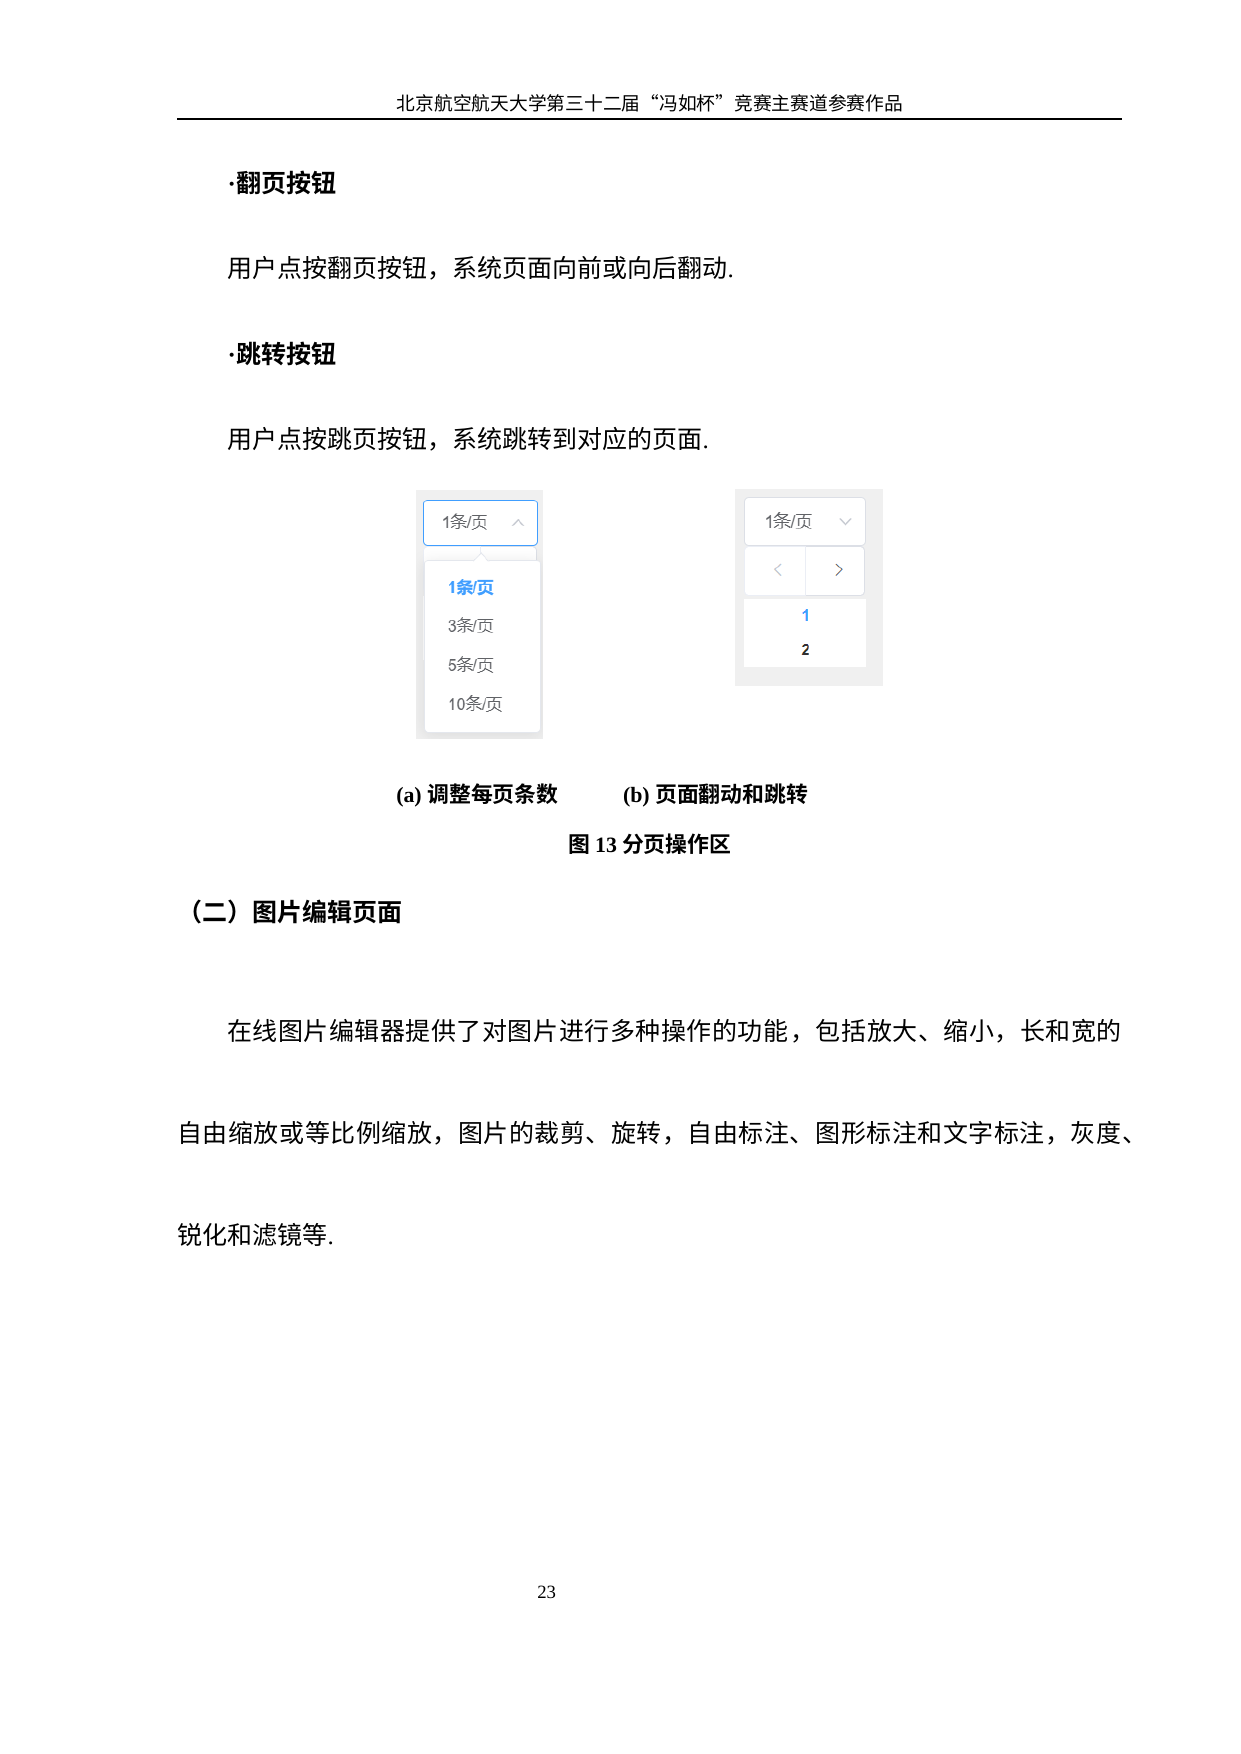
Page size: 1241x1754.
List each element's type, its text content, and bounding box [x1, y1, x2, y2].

text 用户点按跳页按钮，系统跳转到对应的页面. [177, 405, 1122, 473]
list 调整每页条数 (b) 页面翻动和跳转 [177, 776, 1122, 810]
text ·跳转按钮 [177, 319, 1122, 387]
text 在线图片编辑器提供了对图片进行多种操作的功能，包括放大、缩小，长和宽的自由缩放或等比例缩放，图片的裁剪、旋转，自由标注、图形标注和文字标注，灰度、锐化和滤镜等. [177, 996, 1122, 1267]
text 用户点按翻页按钮，系统页面向前或向后翻动. [177, 234, 1122, 302]
text ·翻页按钮 [177, 148, 1122, 216]
picture [735, 489, 883, 686]
title 图片编辑页面 [177, 892, 1122, 960]
picture [416, 490, 543, 739]
